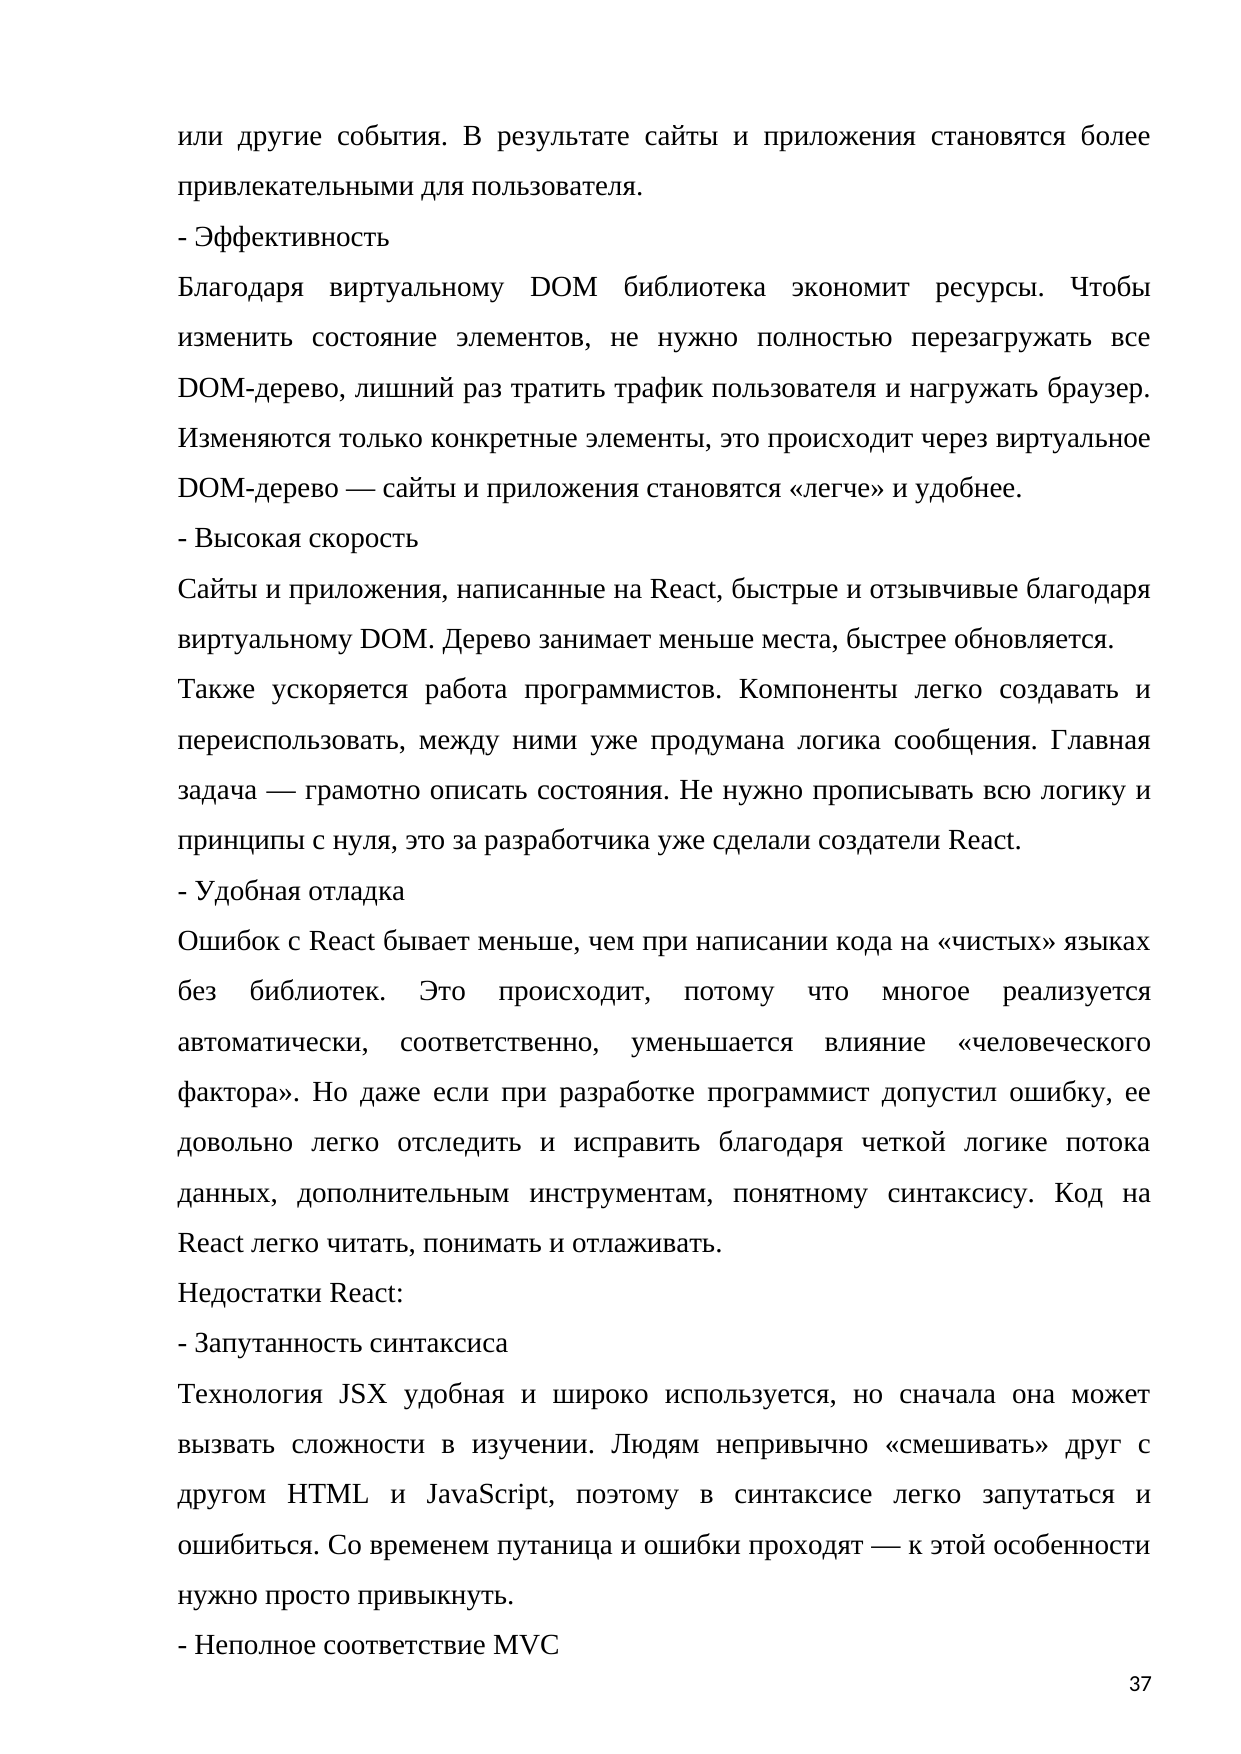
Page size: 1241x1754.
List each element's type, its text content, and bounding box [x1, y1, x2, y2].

text - Неполное соответствие MVC [177, 1627, 1152, 1661]
text Недостатки React: [177, 1275, 1152, 1309]
text Сайты и приложения, написанные на React, быстрые и отзывчивые благодаря виртуальному DOM. Дерево занимает меньше места, быстрее обновляется. [177, 571, 1152, 655]
text - Запутанность синтаксиса [177, 1326, 1152, 1359]
text Благодаря виртуальному DOM библиотека экономит ресурсы. Чтобы изменить состояние элементов, не нужно полностью перезагружать все DOM-дерево, лишний раз тратить трафик пользователя и нагружать браузер. Изменяются только конкретные элементы, это происходит через виртуальное DOM-дерево — сайты и приложения становятся «легче» и удобнее. [177, 269, 1152, 504]
text - Эффективность [177, 219, 1152, 252]
text - Удобная отладка [177, 873, 1152, 906]
text Ошибок с React бывает меньше, чем при написании кода на «чистых» языках без библиотек. Это происходит, потому что многое реализуется автоматически, соответственно, уменьшается влияние «человеческого фактора». Но даже если при разработке программист допустил ошибку, ее довольно легко отследить и исправить благодаря четкой логике потока данных, дополнительным инструментам, понятному синтаксису. Код на React легко читать, понимать и отлаживать. [177, 923, 1152, 1258]
text Технология JSX удобная и широко используется, но сначала она может вызвать сложности в изучении. Людям непривычно «смешивать» друг с другом HTML и JavaScript, поэтому в синтаксисе легко запутаться и ошибиться. Со временем путаница и ошибки проходят — к этой особенности нужно просто привыкнуть. [177, 1376, 1152, 1611]
text Также ускоряется работа программистов. Компоненты легко создавать и переиспользовать, между ними уже продумана логика сообщения. Главная задача — грамотно описать состояния. Не нужно прописывать всю логику и принципы с нуля, это за разработчика уже сделали создатели React. [177, 672, 1152, 856]
text - Высокая скорость [177, 521, 1152, 554]
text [177, 118, 1152, 202]
